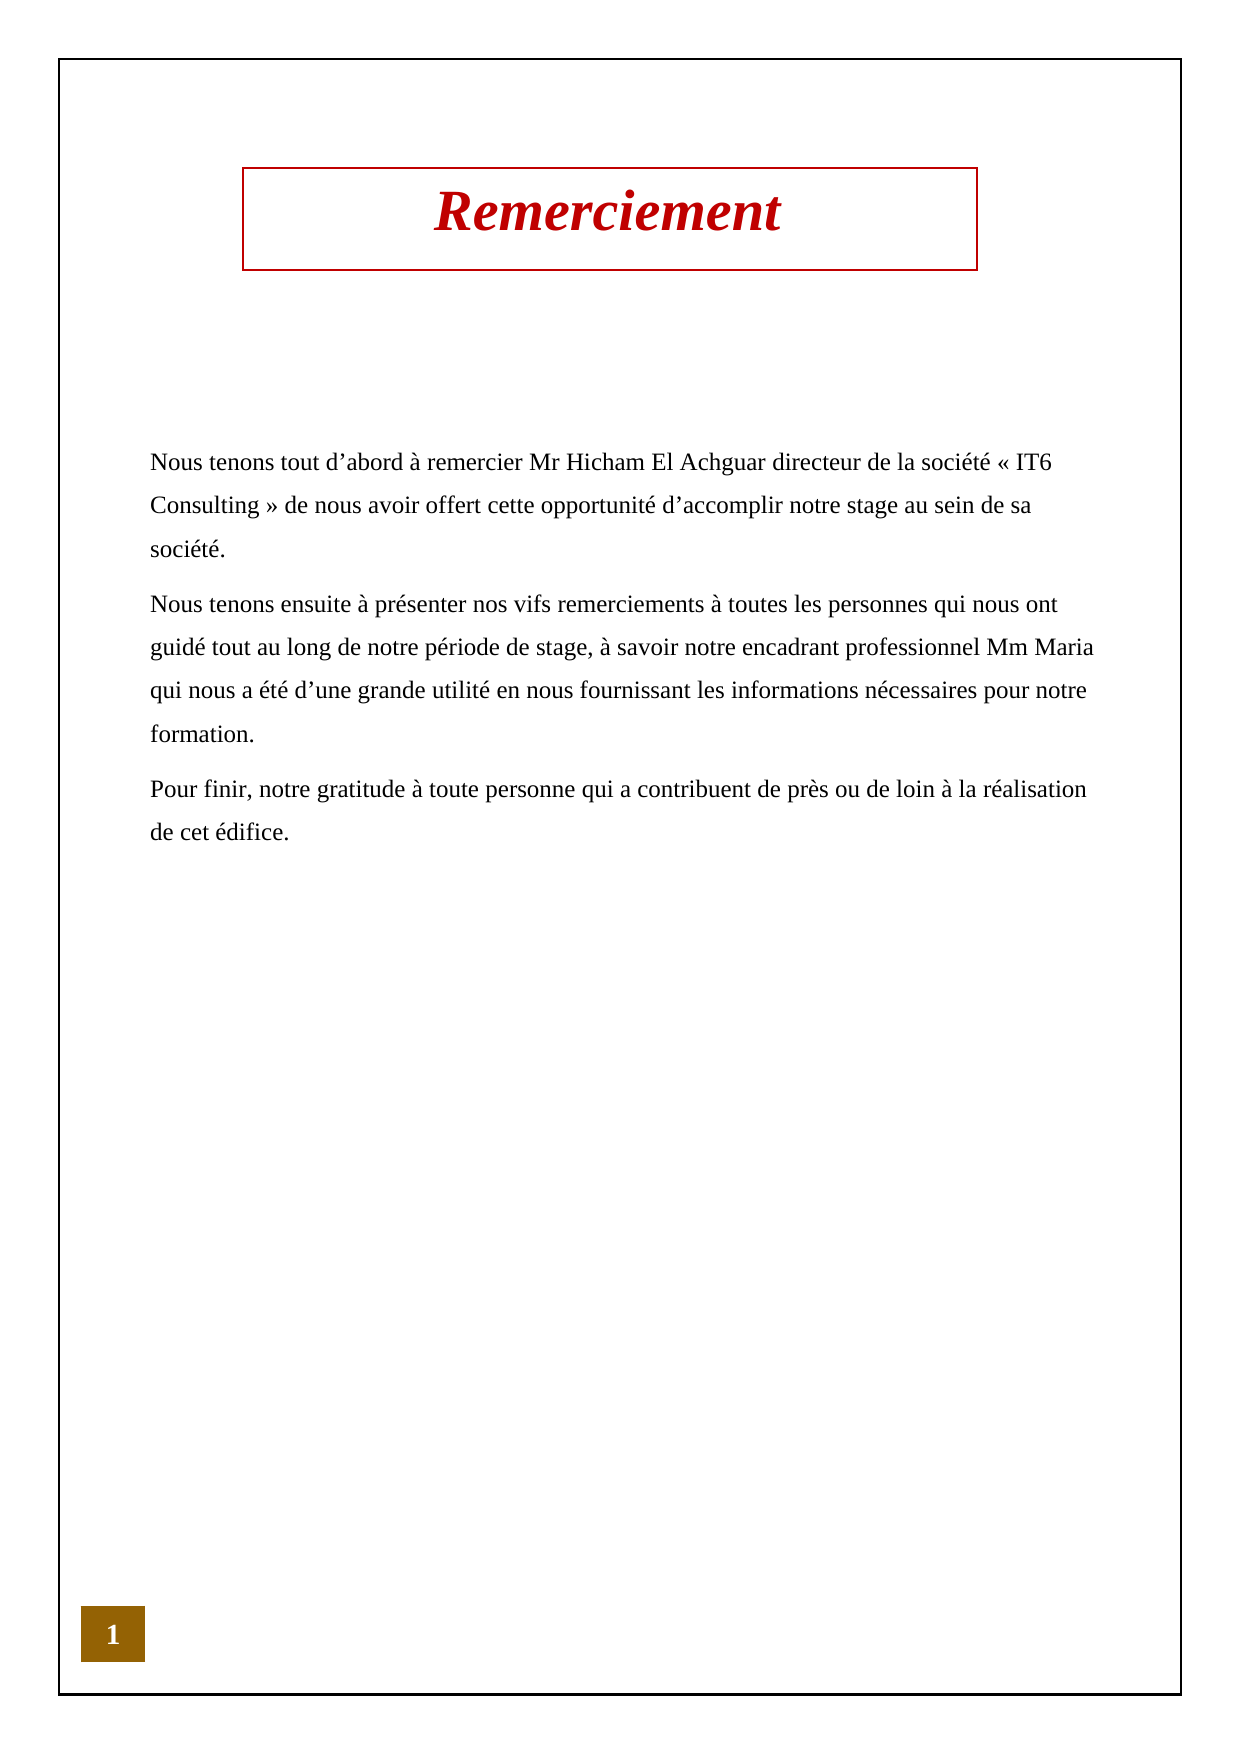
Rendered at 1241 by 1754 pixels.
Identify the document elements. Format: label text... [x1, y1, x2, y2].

text Nous tenons tout d’abord à remercier Mr Hicham El Achguar directeur de la société « IT6 Consulting » de nous avoir offert cette opportunité d’accomplir notre stage au sein de sa société. [150, 447, 1095, 562]
text Pour finir, notre gratitude à toute personne qui a contribuent de près ou de loin à la réalisation de cet édifice. [150, 774, 1095, 846]
text Nous tenons ensuite à présenter nos vifs remerciements à toutes les personnes qui nous ont guidé tout au long de notre période de stage, à savoir notre encadrant professionnel Mm Maria qui nous a été d’une grande utilité en nous fournissant les informations nécessaires pour notre formation. [150, 589, 1095, 747]
